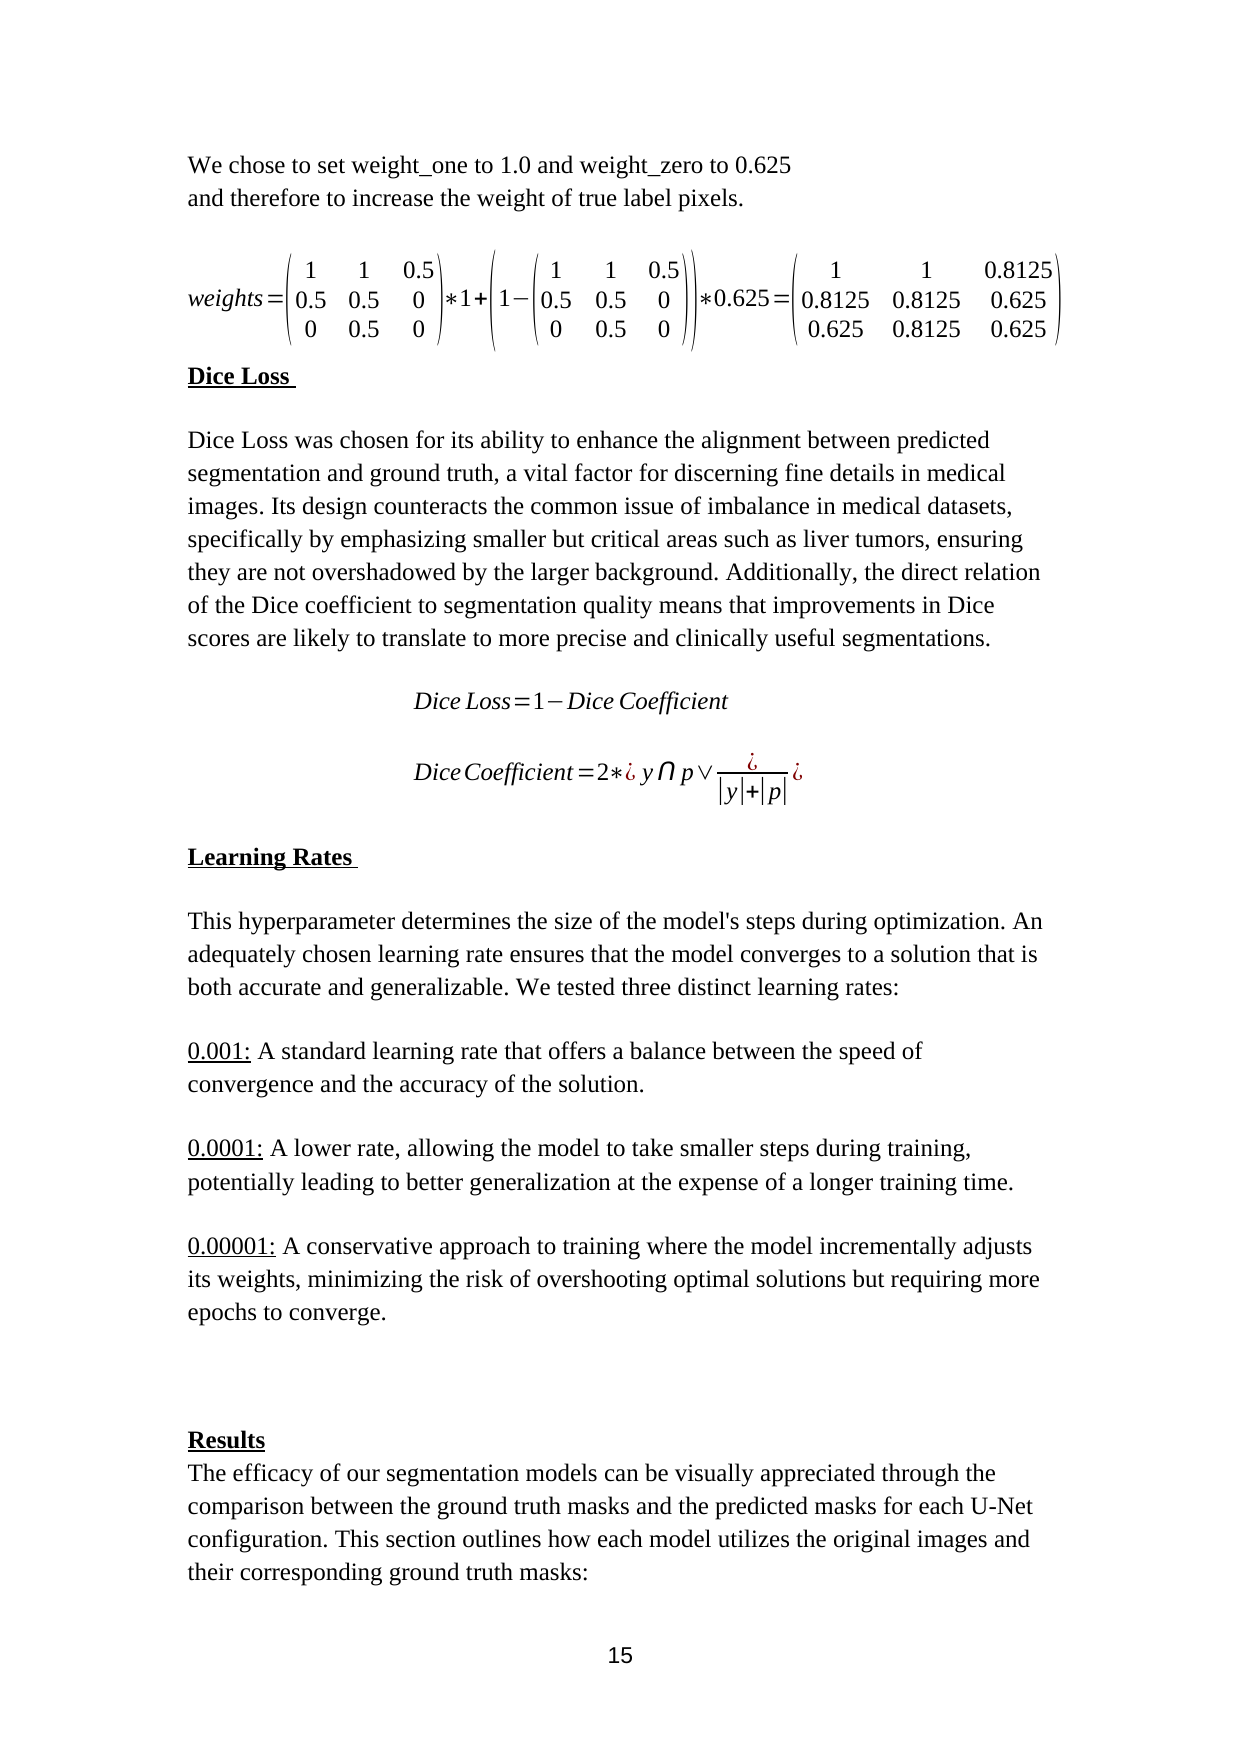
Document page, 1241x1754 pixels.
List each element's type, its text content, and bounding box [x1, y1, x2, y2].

text The efficacy of our segmentation models can be visually appreciated through the comparison between the ground truth masks and the predicted masks for each U-Net configuration. This section outlines how each model utilizes the original images and their corresponding ground truth masks: [187, 1458, 1053, 1586]
text 0.00001: A conservative approach to training where the model incrementally adjusts its weights, minimizing the risk of overshooting optimal solutions but requiring more epochs to converge. [187, 1231, 1053, 1326]
text This hyperparameter determines the size of the model's steps during optimization. An adequately chosen learning rate ensures that the model converges to a solution that is both accurate and generalizable. We tested three distinct learning rates: [187, 906, 1053, 1001]
text Dice Loss was chosen for its ability to enhance the alignment between predicted segmentation and ground truth, a vital factor for discerning fine details in medical images. Its design counteracts the common issue of imbalance in medical datasets, specifically by emphasizing smaller but critical areas such as liver tumors, ensuring they are not overshadowed by the larger background. Additionally, the direct relation of the Dice coefficient to segmentation quality means that improvements in Dice scores are likely to translate to more precise and clinically useful segmentations. [187, 425, 1053, 652]
text 0.0001: A lower rate, allowing the model to take smaller steps during training, potentially leading to better generalization at the expense of a longer training time. [187, 1133, 1053, 1195]
text 0.001: A standard learning rate that offers a balance between the speed of convergence and the accuracy of the solution. [187, 1036, 1053, 1098]
subtitle Learning Rates [187, 842, 1053, 870]
subtitle Dice Loss [187, 361, 1053, 390]
subtitle Results [187, 1425, 1053, 1454]
text We chose to set weight_one to 1.0 and weight_zero to 0.625 and therefore to increase the weight of true label pixels. [187, 150, 1053, 212]
